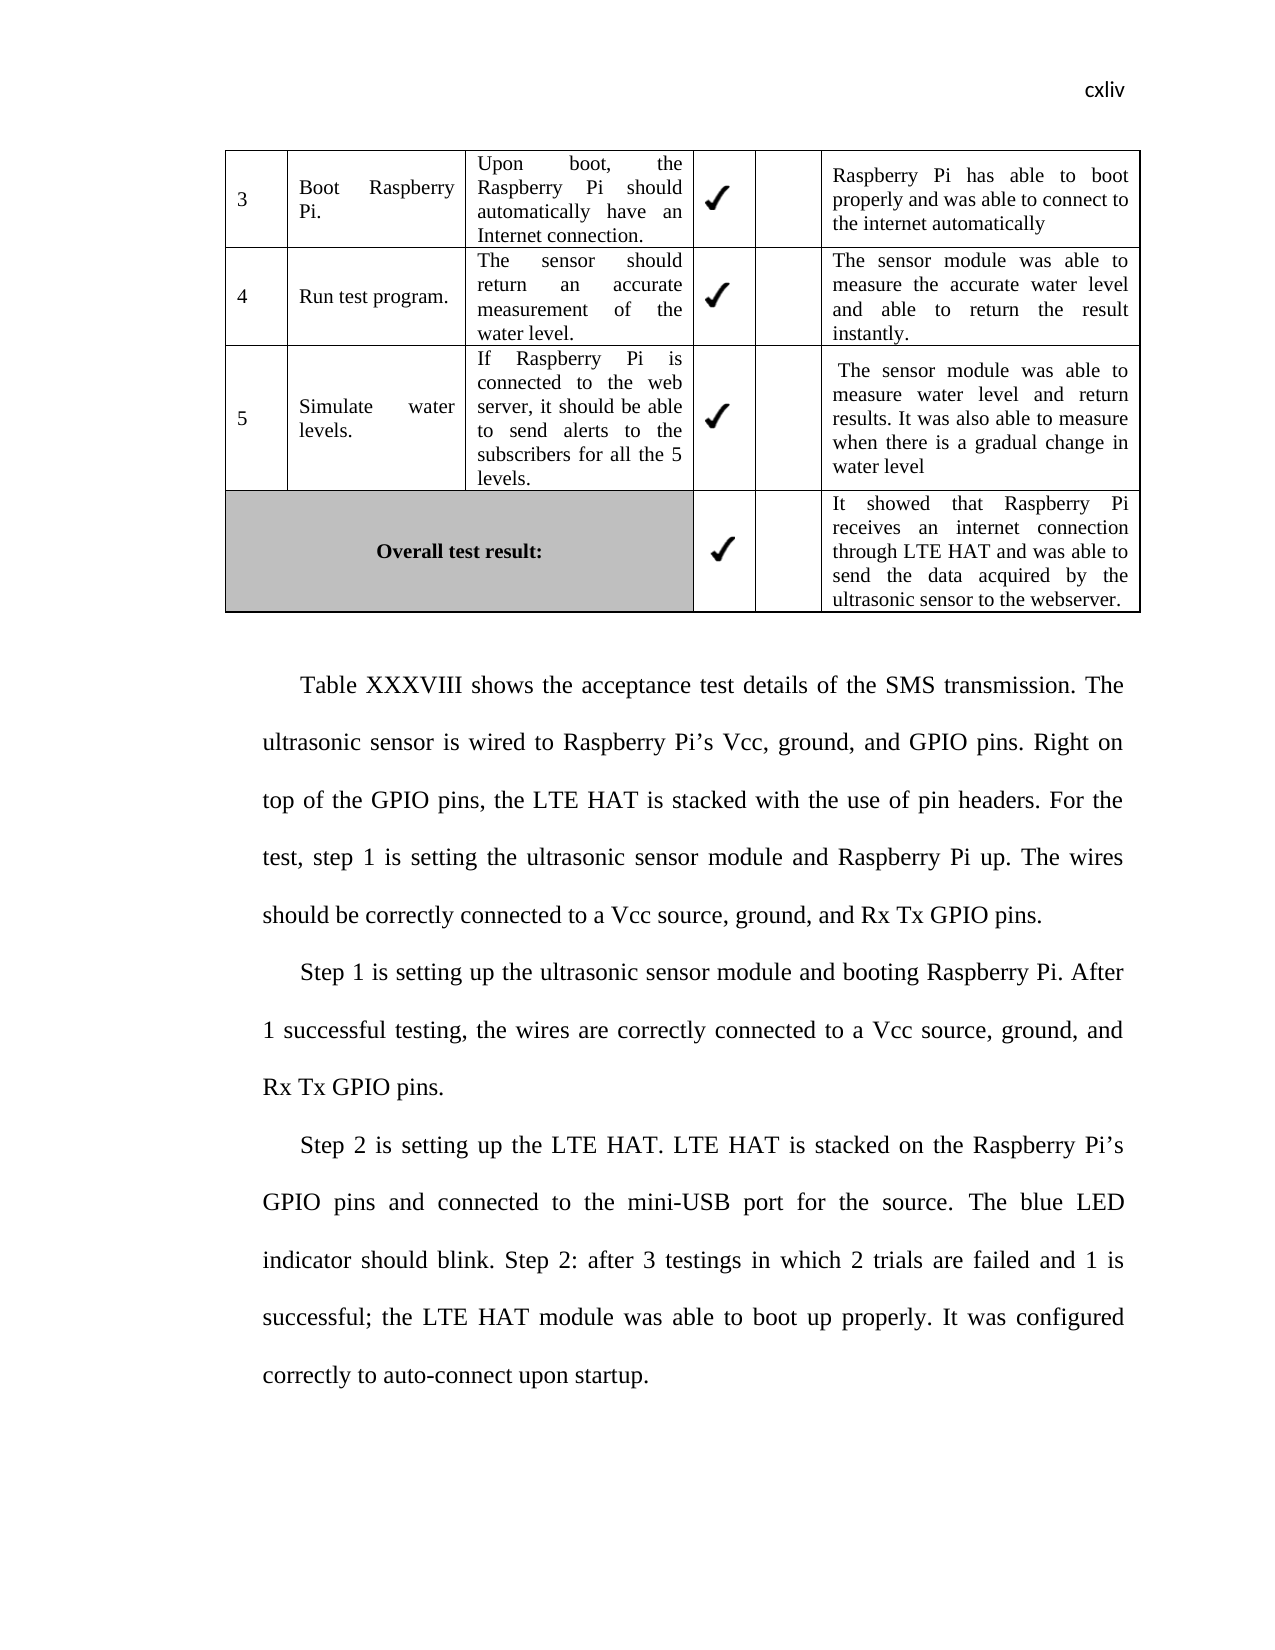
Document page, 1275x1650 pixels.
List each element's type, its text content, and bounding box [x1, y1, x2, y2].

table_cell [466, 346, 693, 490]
picture [704, 282, 730, 308]
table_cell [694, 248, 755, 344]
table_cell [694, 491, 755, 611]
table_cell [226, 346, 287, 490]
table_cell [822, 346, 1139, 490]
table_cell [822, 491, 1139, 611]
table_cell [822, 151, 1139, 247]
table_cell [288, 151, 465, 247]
text Table XXXVIII shows the acceptance test details of the SMS transmission. The ultrasonic sensor is wired to Raspberry Pi’s Vcc, ground, and GPIO pins. Right on top of the GPIO pins, the LTE HAT is stacked with the use of pin headers. For the test, step 1 is setting the ultrasonic sensor module and Raspberry Pi up. The wires should be correctly connected to a Vcc source, ground, and Rx Tx GPIO pins. [262, 670, 1125, 929]
text Step 1 is setting up the ultrasonic sensor module and booting Raspberry Pi. After 1 successful testing, the wires are correctly connected to a Vcc source, ground, and Rx Tx GPIO pins. [262, 957, 1125, 1101]
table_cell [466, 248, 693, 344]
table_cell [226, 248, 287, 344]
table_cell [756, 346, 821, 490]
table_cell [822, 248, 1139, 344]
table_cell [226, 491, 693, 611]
picture [704, 185, 730, 210]
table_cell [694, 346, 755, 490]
picture [704, 403, 730, 429]
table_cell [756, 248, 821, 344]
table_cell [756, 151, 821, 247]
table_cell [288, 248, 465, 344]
text Step 2 is setting up the LTE HAT. LTE HAT is stacked on the Raspberry Pi’s GPIO pins and connected to the mini-USB port for the source. The blue LED indicator should blink. Step 2: after 3 testings in which 2 trials are failed and 1 is successful; the LTE HAT module was able to boot up properly. It was configured correctly to auto-connect upon startup. [262, 1130, 1125, 1389]
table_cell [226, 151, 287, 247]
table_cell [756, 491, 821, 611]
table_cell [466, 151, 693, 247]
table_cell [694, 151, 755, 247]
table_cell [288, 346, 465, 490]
picture [710, 536, 735, 562]
